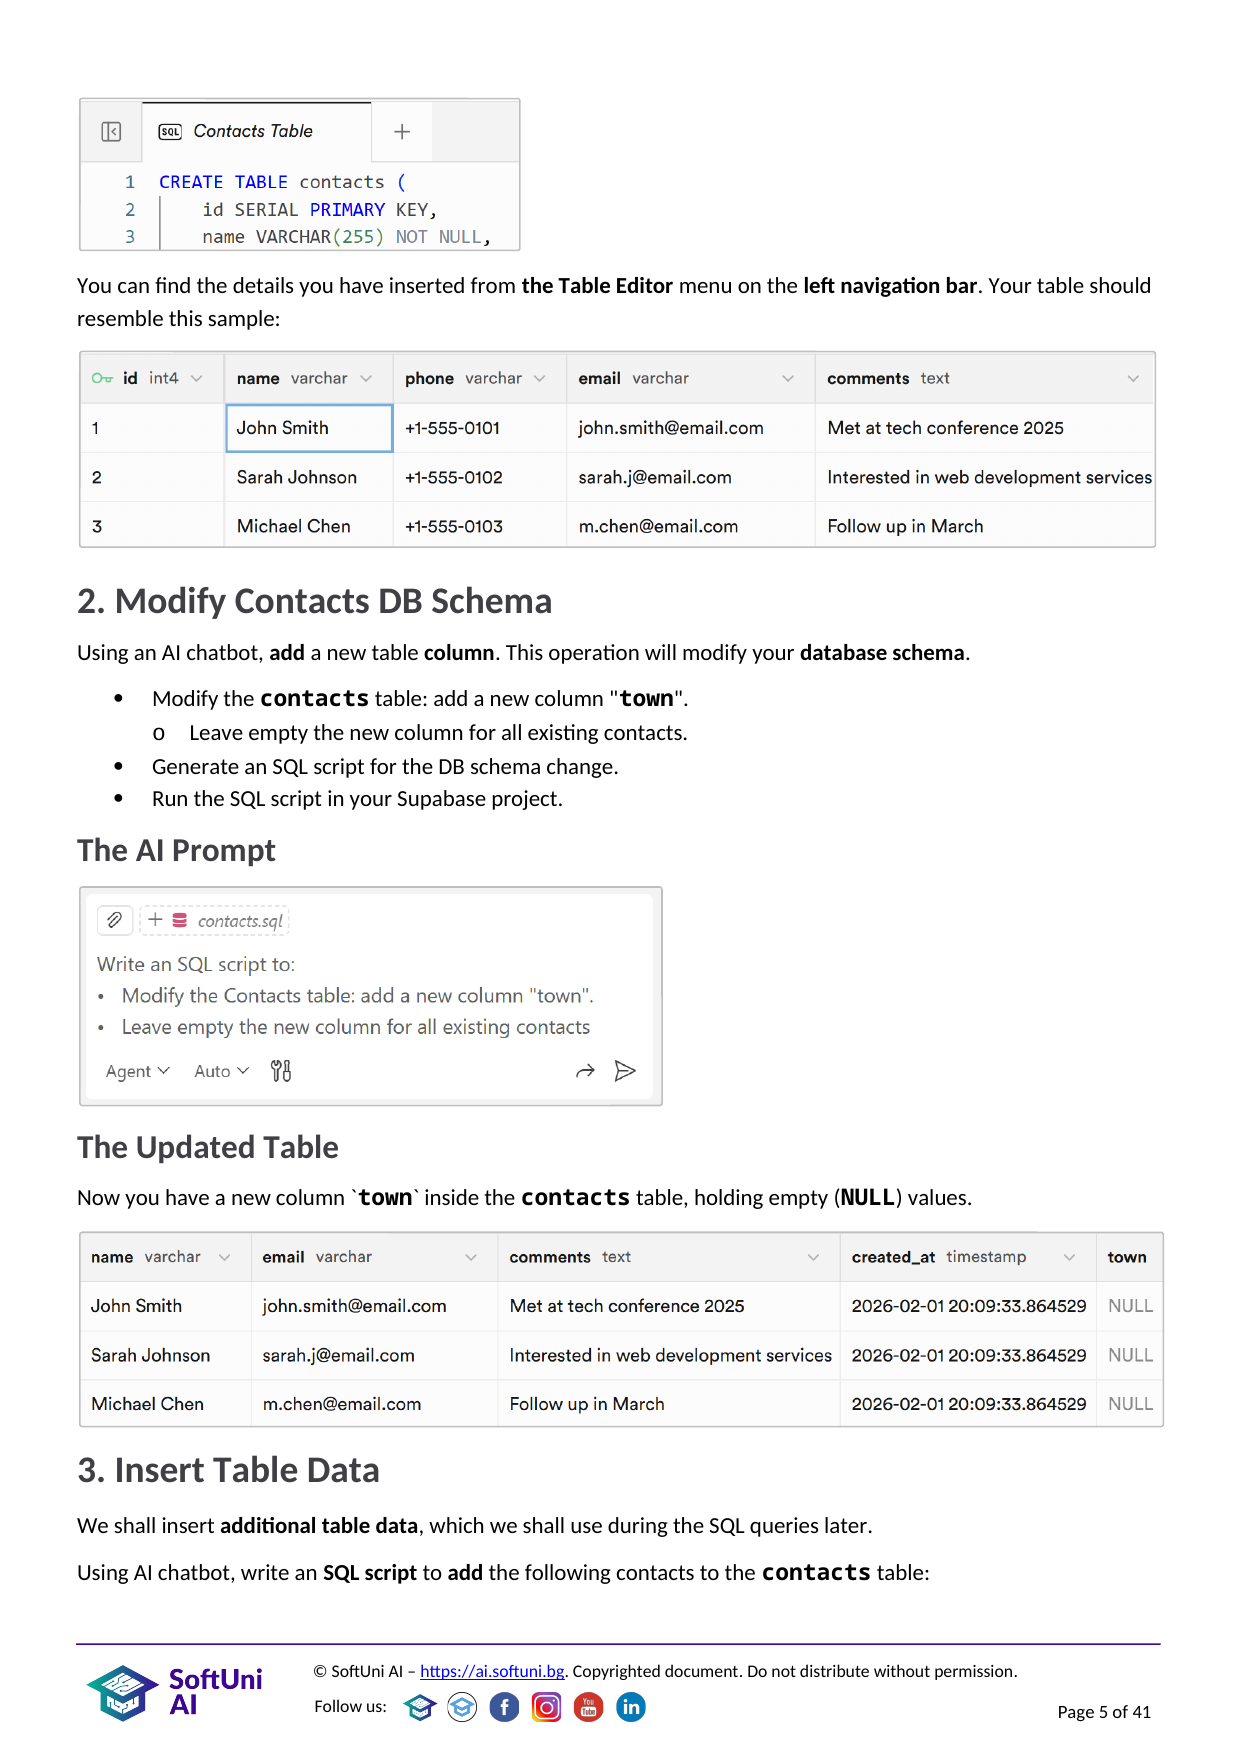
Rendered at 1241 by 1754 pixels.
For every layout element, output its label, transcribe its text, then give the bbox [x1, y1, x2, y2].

picture [616, 1713, 625, 1722]
picture [630, 1704, 639, 1714]
picture [573, 1692, 604, 1722]
subtitle Modify Contacts DB Schema [77, 577, 1163, 622]
picture [637, 1692, 646, 1701]
picture [447, 1692, 477, 1722]
text Using an AI chatbot, add a new table column. This operation will modify your database schema. [77, 638, 1163, 666]
text You can find the details you have inserted from the Table Editor menu on the left navigation bar. Your table should resemble this sample: [77, 272, 1163, 332]
list Modify the contacts table: add a new column "town". [114, 682, 1163, 714]
subtitle Insert Table Data [77, 1446, 1163, 1492]
picture [616, 1692, 625, 1701]
picture [531, 1692, 562, 1722]
text We shall insert additional table data, which we shall use during the SQL queries later. [77, 1511, 1163, 1539]
picture [401, 1693, 439, 1722]
picture [637, 1713, 646, 1722]
picture [83, 1663, 265, 1723]
list Generate an SQL script for the DB schema change. [114, 752, 1163, 780]
picture [489, 1692, 519, 1722]
subtitle The Updated Table [77, 1126, 1163, 1166]
subtitle The AI Prompt [77, 829, 1163, 869]
text Using AI chatbot, write an SQL script to add the following contacts to the contacts table: [77, 1556, 1163, 1587]
picture [81, 353, 1154, 546]
picture [81, 1233, 1162, 1425]
picture [81, 100, 519, 249]
picture [81, 888, 661, 1104]
list Run the SQL script in your Supabase project. [114, 784, 1163, 812]
list Leave empty the new column for all existing contacts. [152, 718, 1163, 747]
text Now you have a new column `town` inside the contacts table, holding empty (NULL) values. [77, 1181, 1163, 1212]
